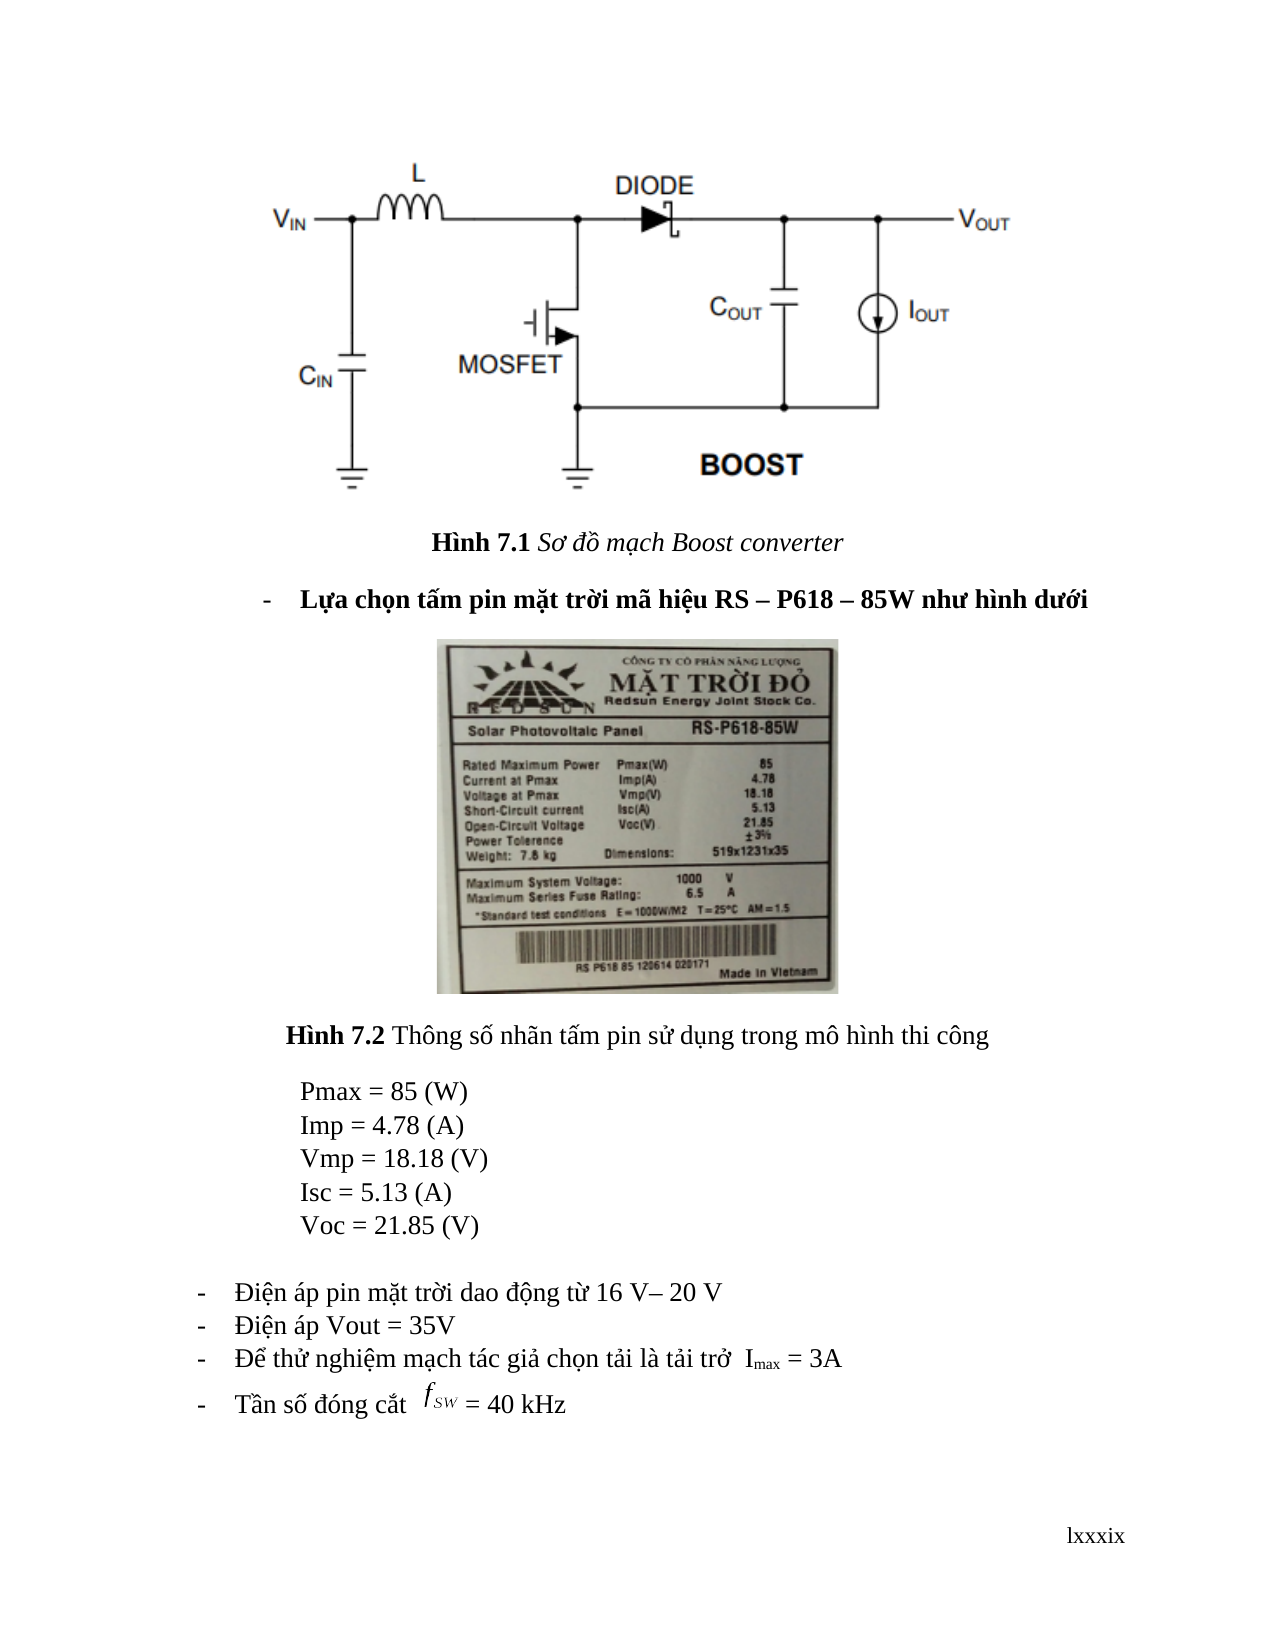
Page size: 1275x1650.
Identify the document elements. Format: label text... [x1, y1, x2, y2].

list Isc = 5.13 (A) [300, 1176, 1125, 1207]
text Hình 7.2 Thông số nhãn tấm pin sử dụng trong mô hình thi công [150, 1019, 1125, 1050]
list Để thử nghiệm mạch tác giả chọn tải là tải trở Imax = 3A [197, 1342, 1125, 1373]
list Tần số đóng cắt = 40 kHz [197, 1374, 1125, 1419]
list Vmp = 18.18 (V) [300, 1142, 1125, 1173]
list Imp = 4.78 (A) [300, 1109, 1125, 1140]
list Voc = 21.85 (V) [300, 1209, 1125, 1241]
text Hình 7.1 Sơ đồ mạch Boost converter [150, 526, 1125, 557]
list Điện áp pin mặt trời dao động từ 16 V– 20 V [197, 1277, 1125, 1308]
picture [255, 150, 1020, 502]
list Điện áp Vout = 35V [197, 1309, 1125, 1340]
list Pmax = 85 (W) [300, 1075, 1125, 1106]
picture [436, 639, 839, 994]
list Lựa chọn tấm pin mặt trời mã hiệu RS – P618 – 85W như hình dưới [262, 583, 1125, 614]
